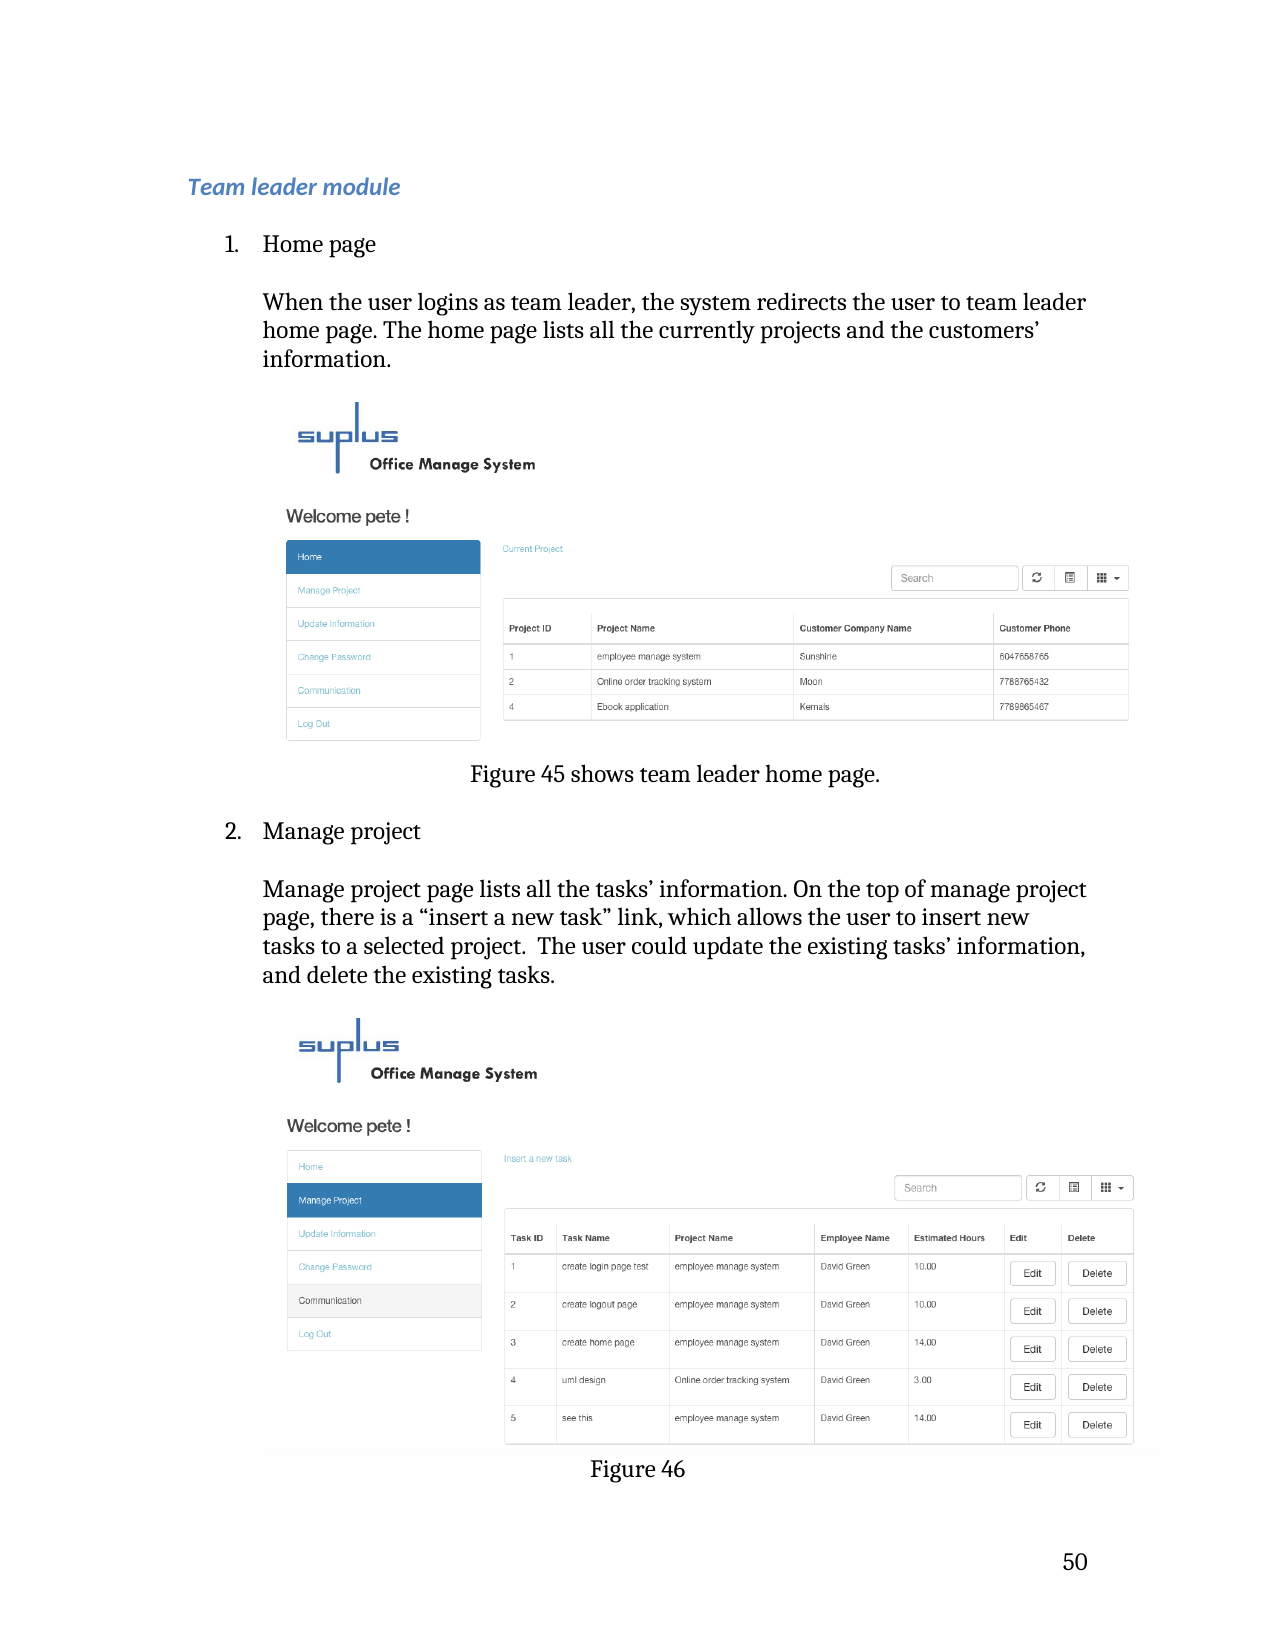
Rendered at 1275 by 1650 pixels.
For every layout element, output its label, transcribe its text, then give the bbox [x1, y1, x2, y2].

picture [262, 1018, 1163, 1455]
list Manage project page lists all the tasks’ information. On the top of manage project page, there is a “insert a new task” link, which allows the user to insert new tasks to a selected project. The user could update the existing tasks’ information, and delete the existing tasks. [262, 874, 1087, 989]
list Home page [225, 230, 1087, 259]
picture [262, 402, 1163, 760]
list When the user logins as team leader, the system redirects the user to team leader home page. The home page lists all the currently projects and the customers’ information. [262, 288, 1087, 374]
text Figure 46 [187, 1454, 1087, 1483]
list Figure 45 shows team leader home page. [262, 760, 1087, 788]
list Manage project [225, 817, 1087, 846]
subtitle Team leader module [187, 171, 1087, 201]
